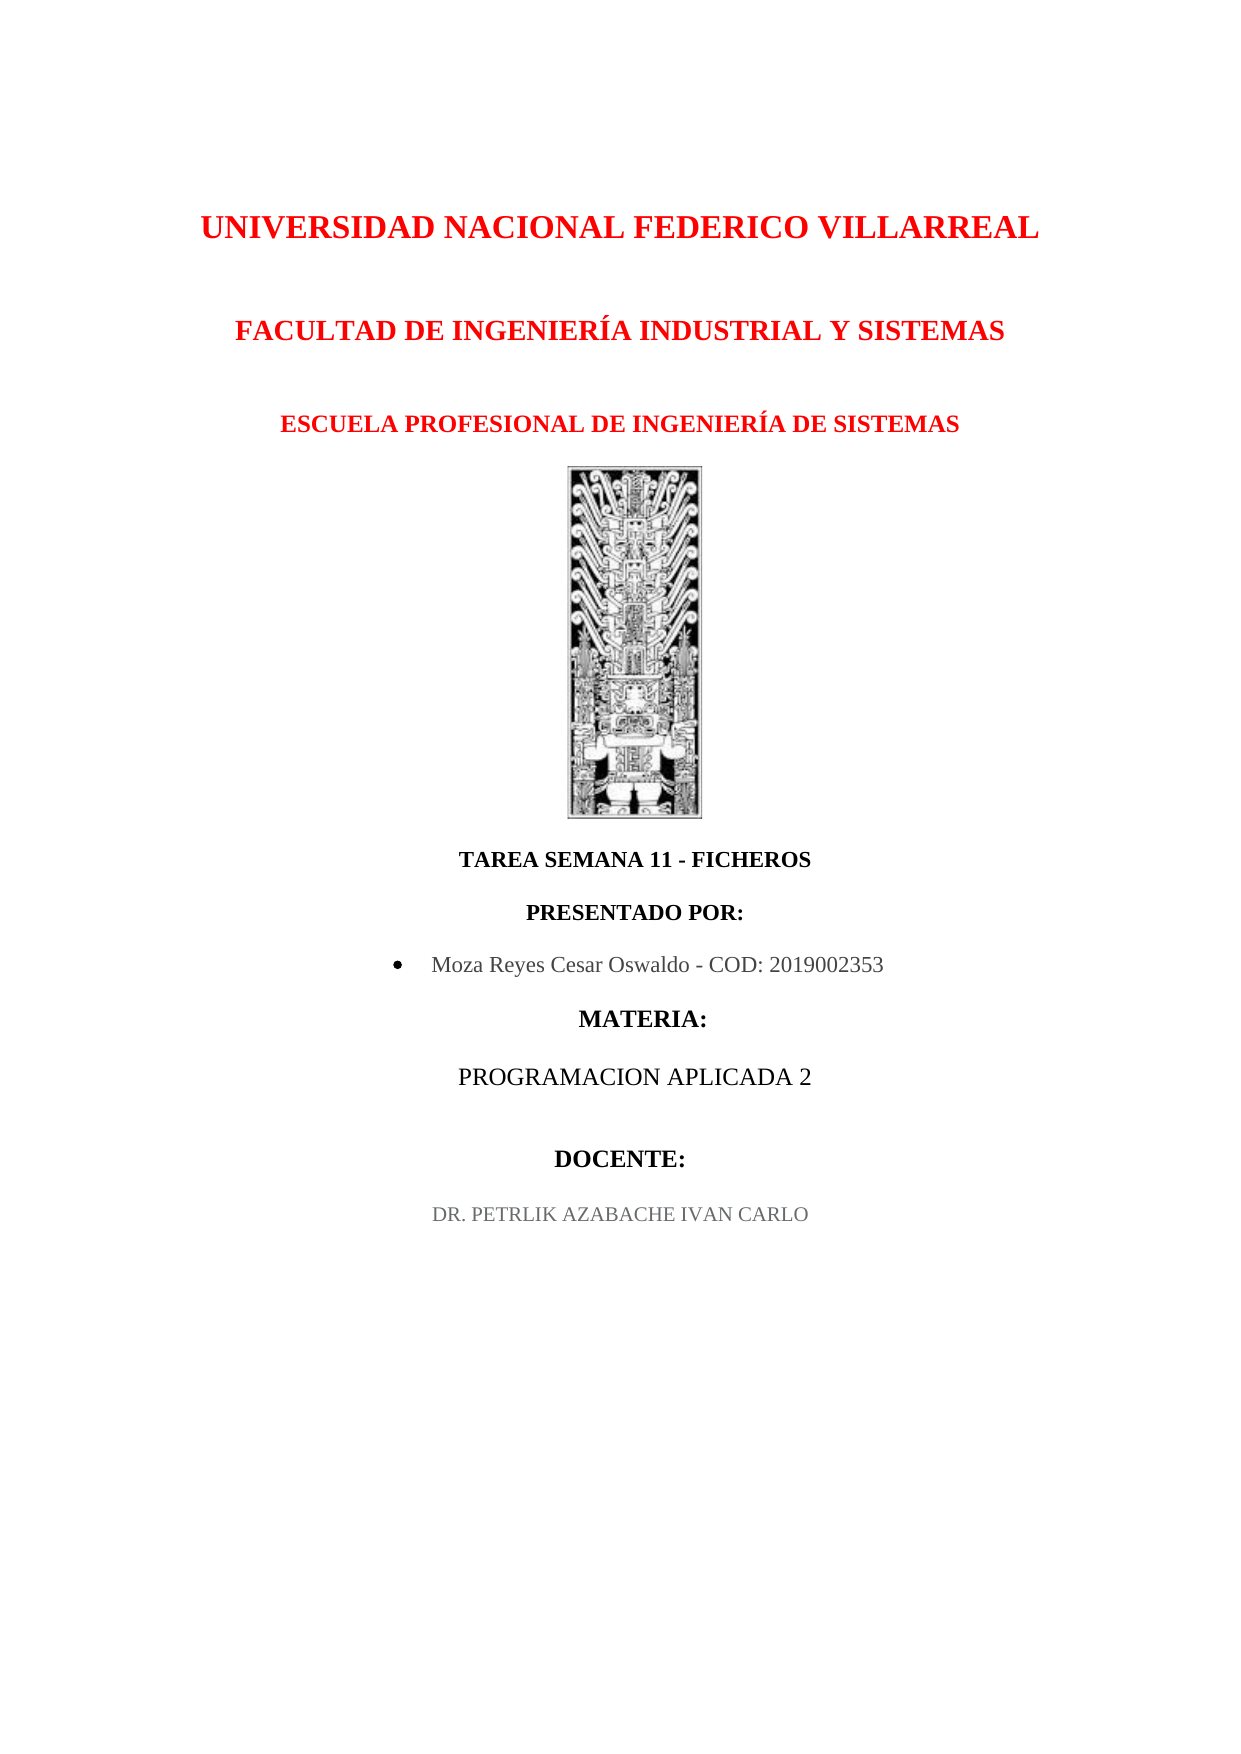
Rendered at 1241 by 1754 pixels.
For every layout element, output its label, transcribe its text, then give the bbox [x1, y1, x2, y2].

subtitle DOCENTE: [177, 1144, 1063, 1173]
subtitle FACULTAD DE INGENIERÍA INDUSTRIAL Y SISTEMAS [177, 313, 1063, 346]
text TAREA SEMANA 11 - FICHEROS [177, 846, 1063, 872]
subtitle ESCUELA PROFESIONAL DE INGENIERÍA DE SISTEMAS [177, 409, 1063, 438]
subtitle UNIVERSIDAD NACIONAL FEDERICO VILLARREAL [177, 207, 1063, 245]
picture [567, 466, 703, 819]
text DR. PETRLIK AZABACHE IVAN CARLO [177, 1202, 1063, 1226]
text PRESENTADO POR: [177, 899, 1063, 925]
list Moza Reyes Cesar Oswaldo - COD: 2019002353 [215, 952, 1063, 978]
text MATERIA: [193, 1004, 1063, 1033]
text PROGRAMACION APLICADA 2 [177, 1062, 1063, 1091]
